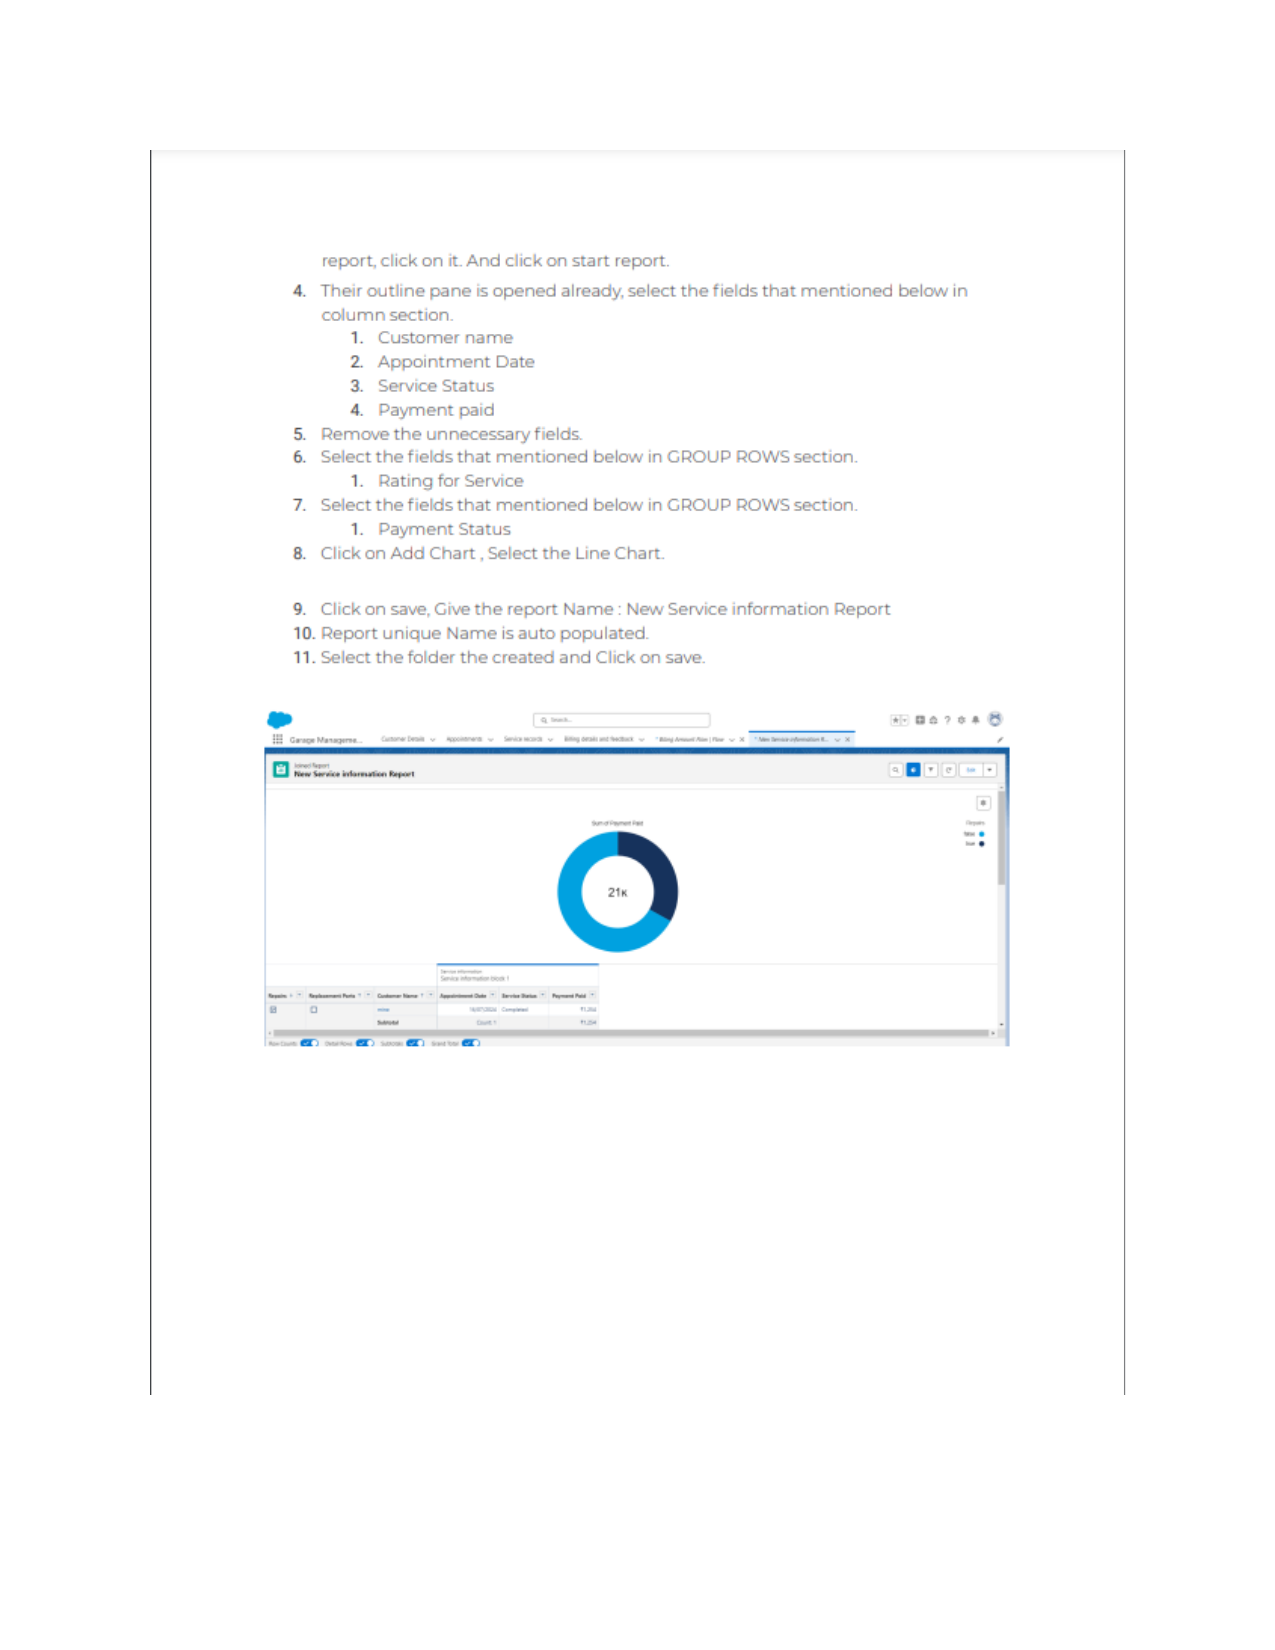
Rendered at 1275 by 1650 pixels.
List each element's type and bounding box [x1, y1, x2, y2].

picture [150, 150, 1125, 1395]
